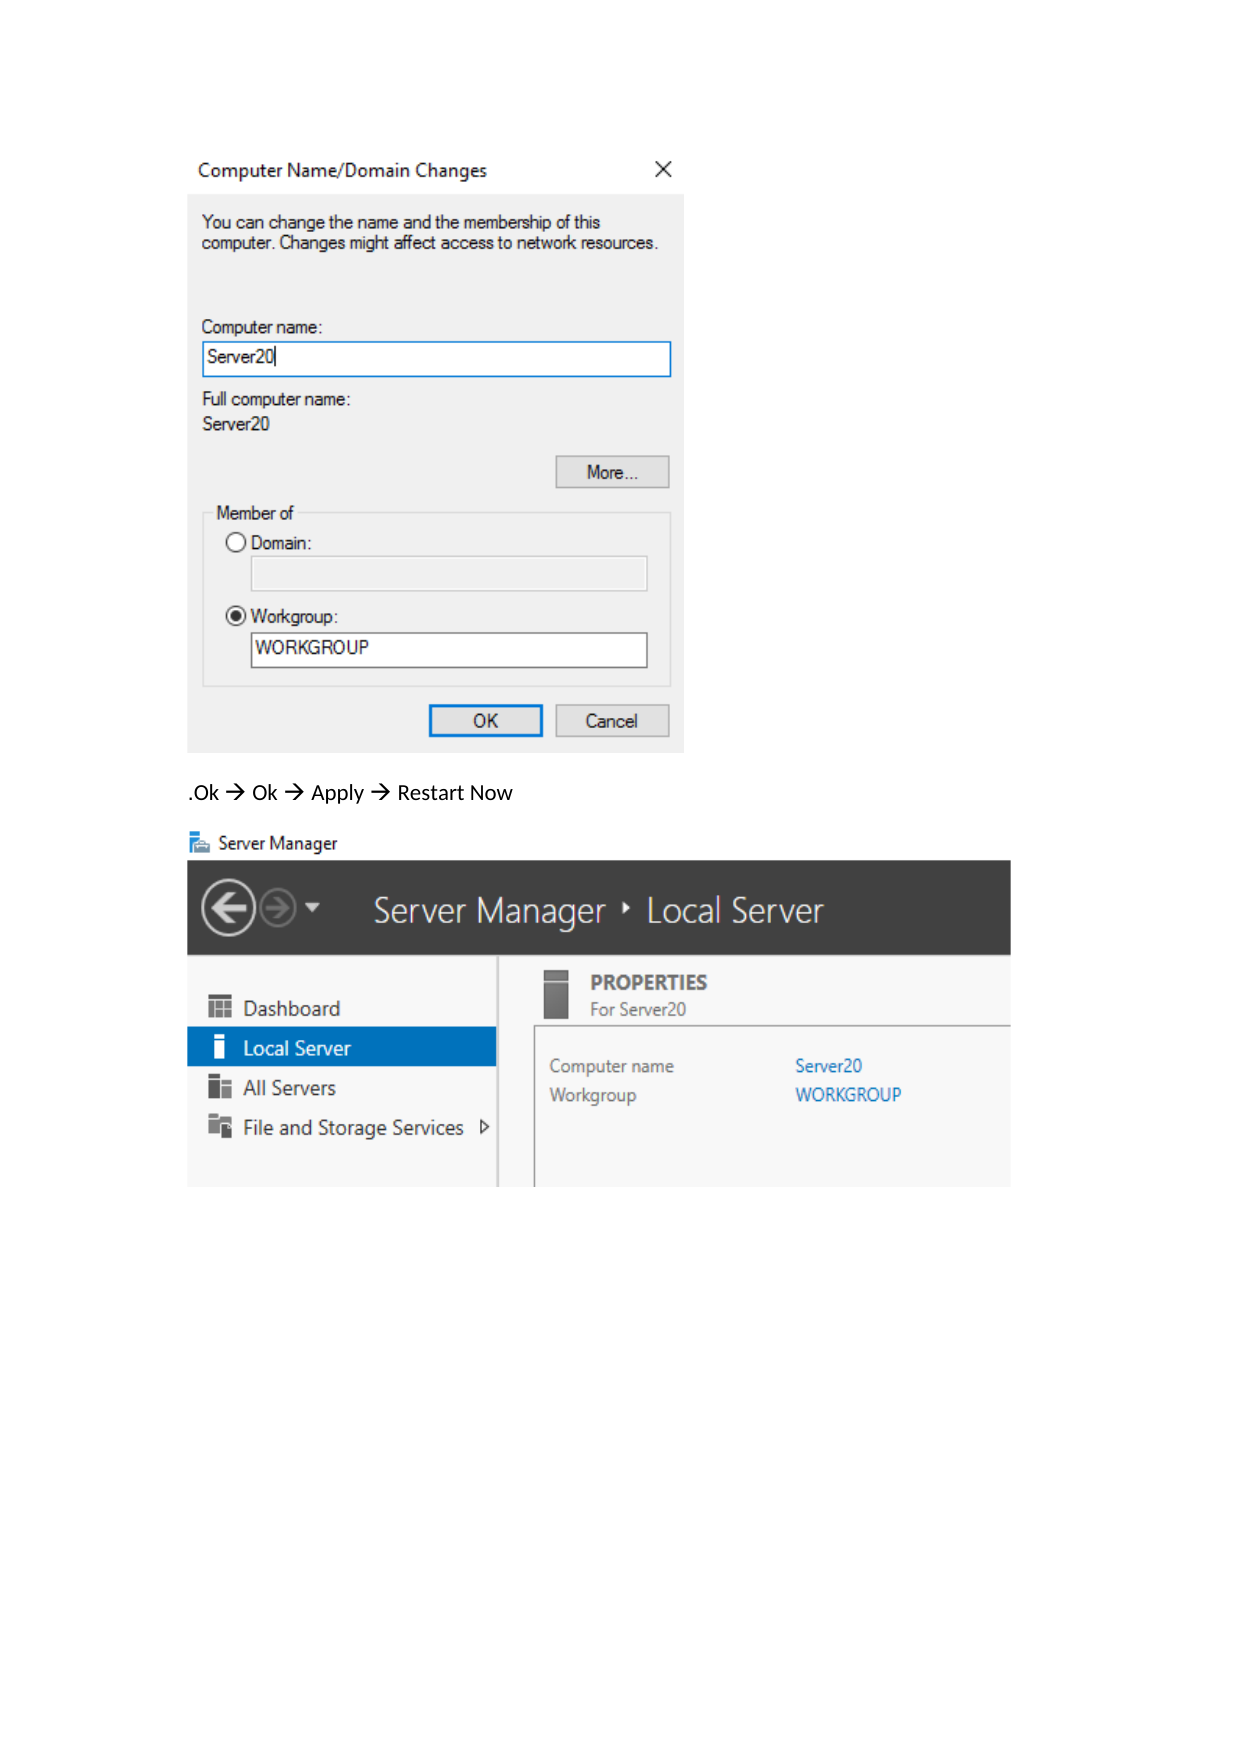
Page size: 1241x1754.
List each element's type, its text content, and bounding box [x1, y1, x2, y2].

picture [187, 150, 684, 753]
picture [187, 831, 1011, 1187]
text Ok Ok Apply Restart Now. [187, 778, 1053, 806]
